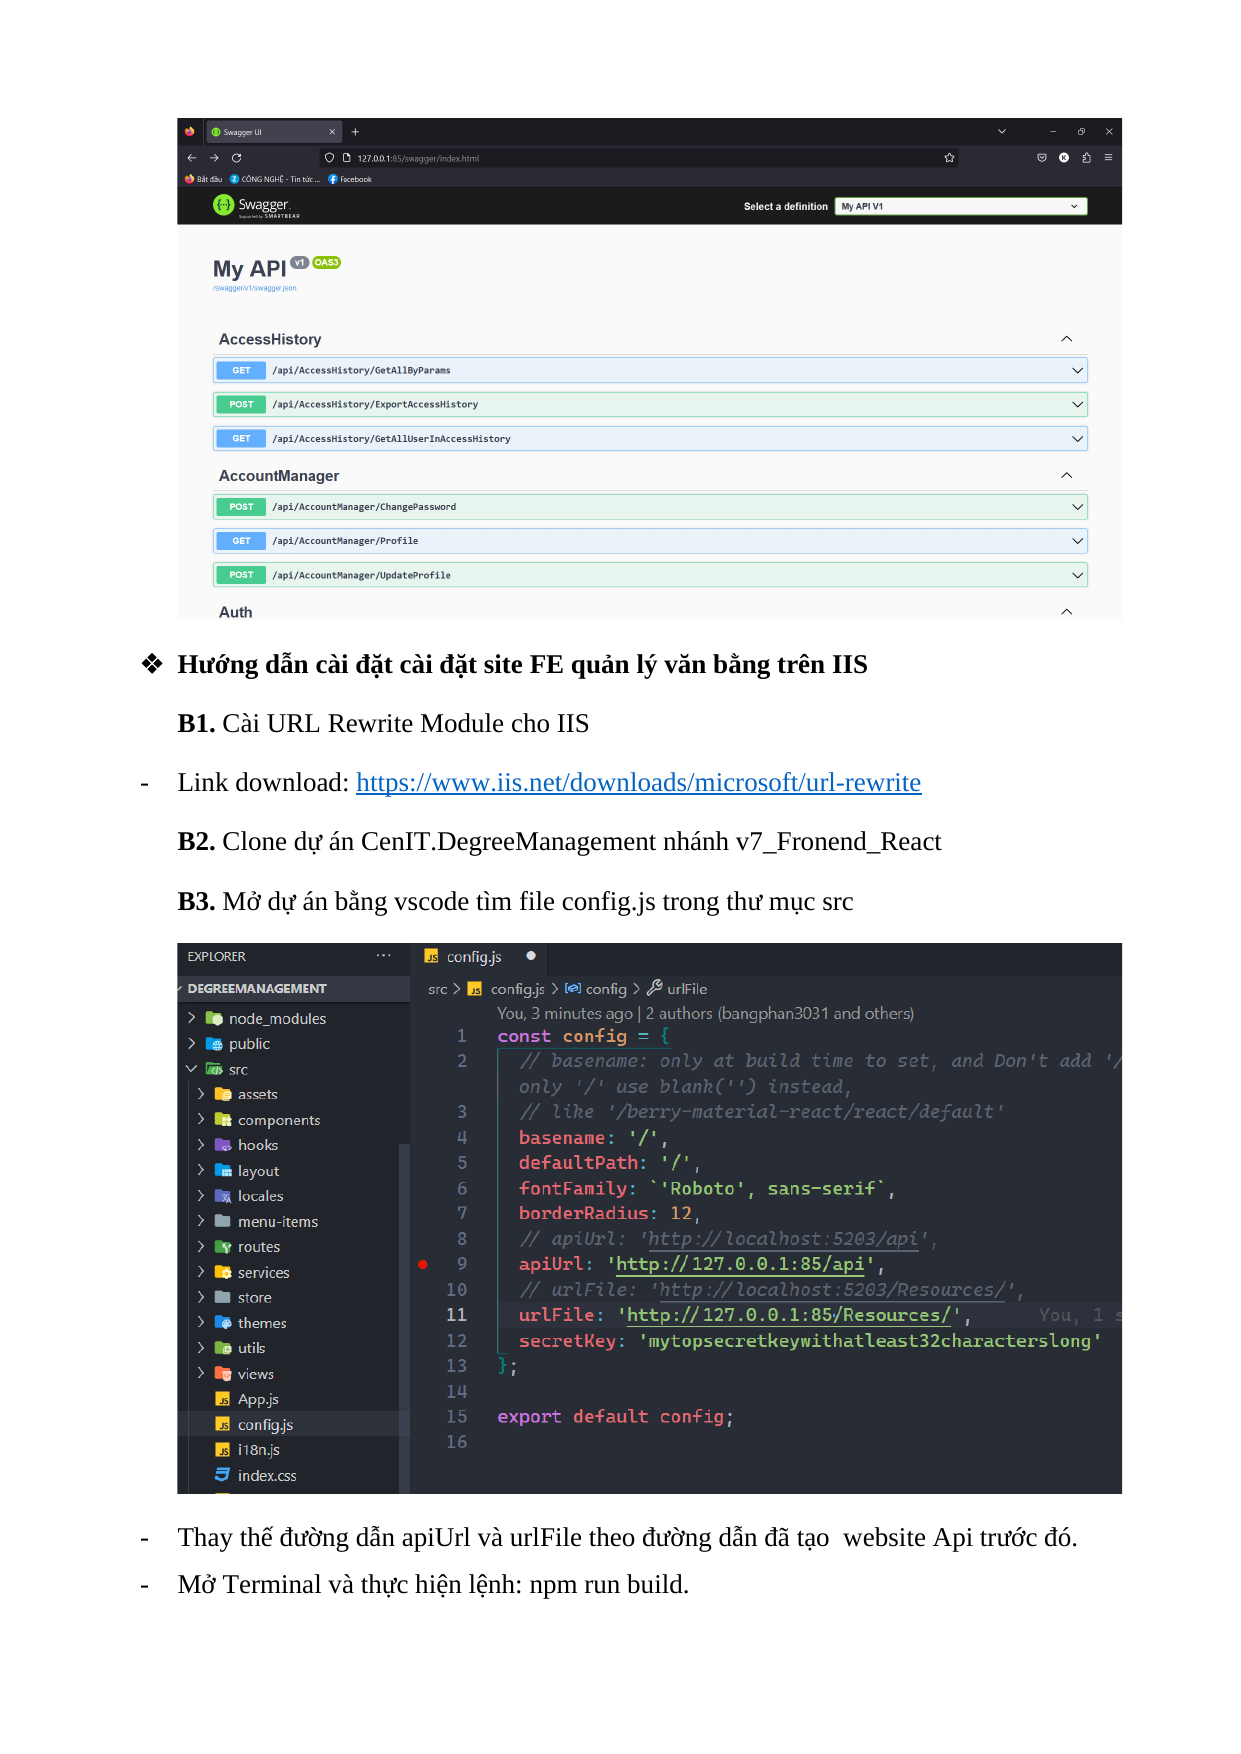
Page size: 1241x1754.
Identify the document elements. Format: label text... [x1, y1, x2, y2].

picture [177, 943, 1123, 1494]
text B1. Cài URL Rewrite Module cho IIS [177, 707, 1122, 738]
text B3. Mở dự án bằng vscode tìm file config.js trong thư mục src [177, 884, 1122, 916]
list Mở Terminal và thực hiện lệnh: npm run build. [140, 1568, 1122, 1599]
list Thay thế đường dẫn apiUrl và urlFile theo đường dẫn đã tạo website Api trước đó. [140, 1522, 1122, 1553]
picture [177, 118, 1123, 620]
list Link download: https://www.iis.net/downloads/microsoft/url-rewrite [140, 766, 1122, 797]
text B2. Clone dự án CenIT.DegreeManagement nhánh v7_Fronend_React [177, 825, 1122, 857]
list Hướng dẫn cài đặt cài đặt site FE quản lý văn bằng trên IIS [140, 648, 1122, 679]
